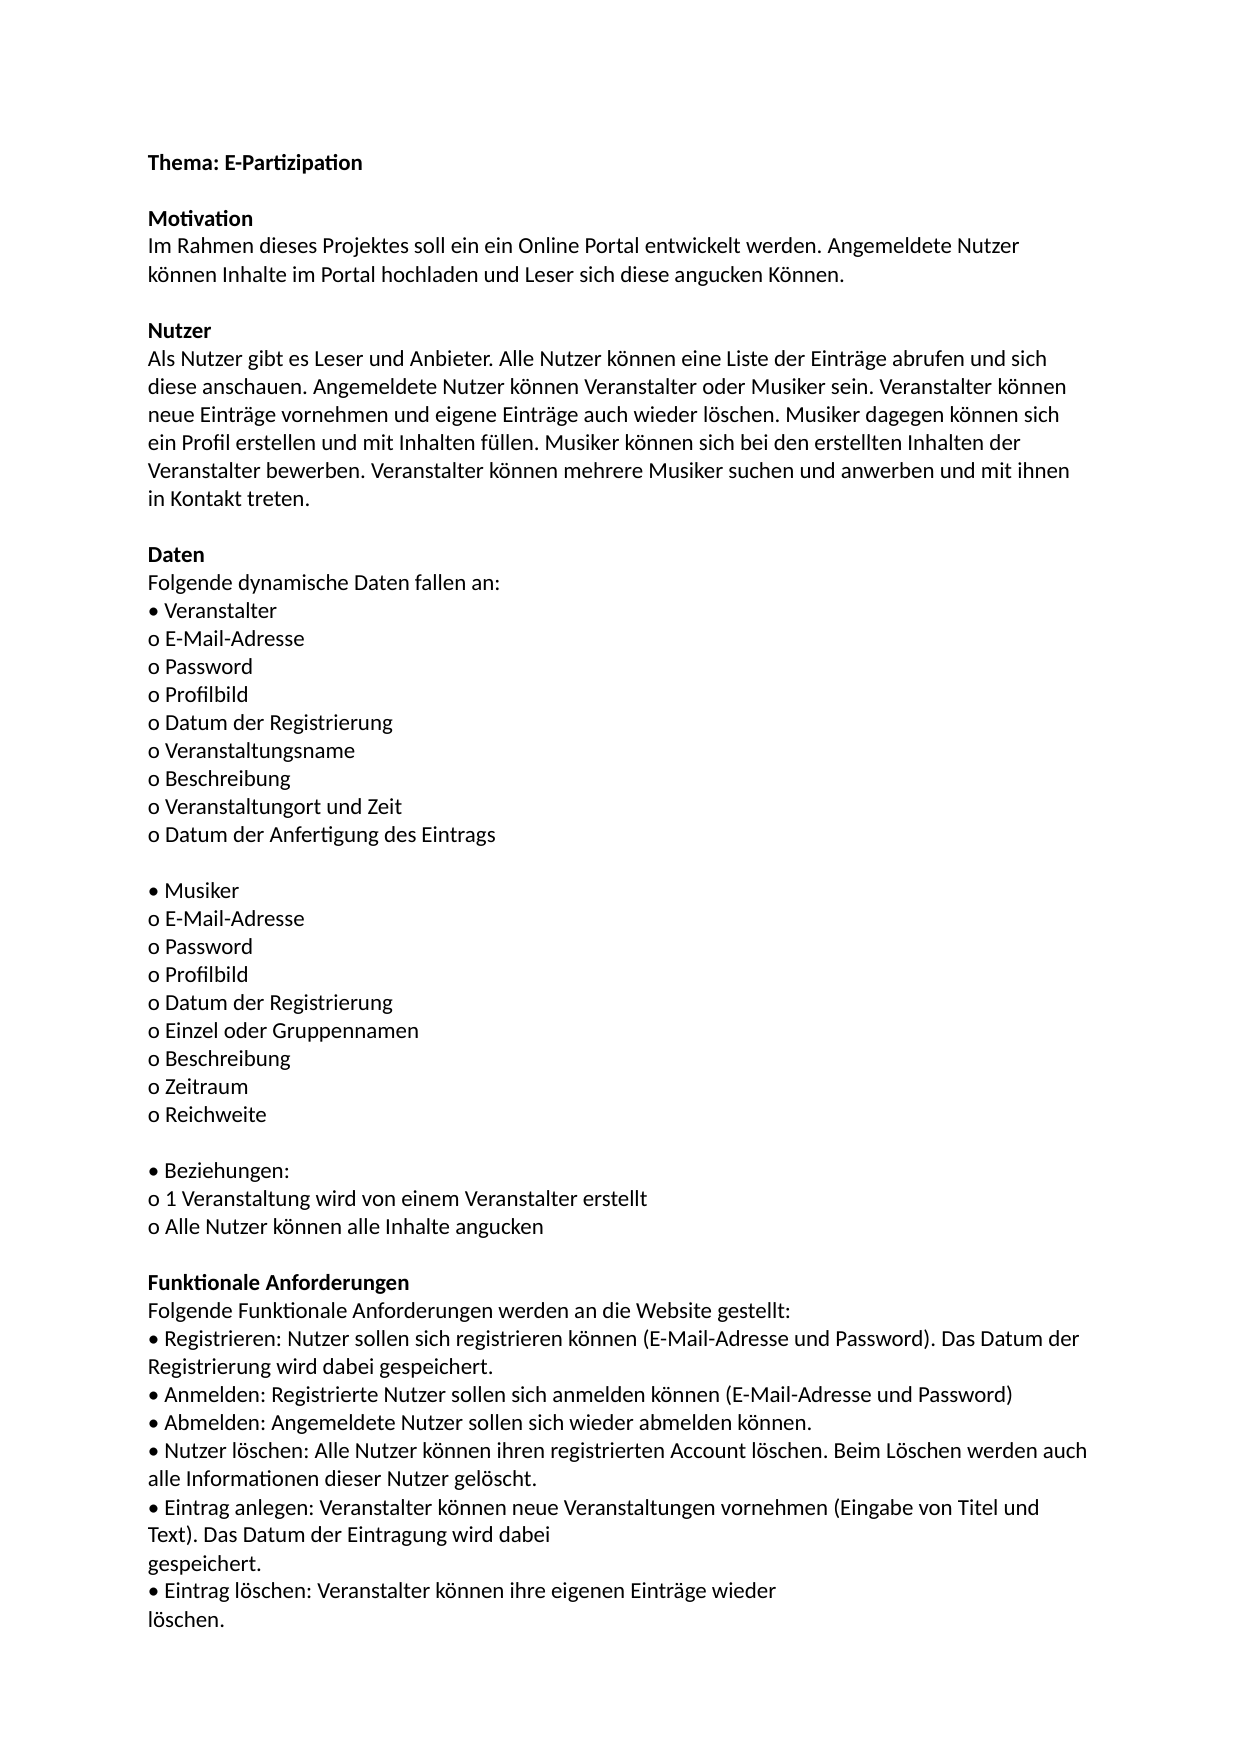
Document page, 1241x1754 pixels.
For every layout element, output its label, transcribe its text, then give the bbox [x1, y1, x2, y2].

text Nutzer [148, 316, 1093, 344]
text o Zeitraum [148, 1072, 1093, 1100]
text • Abmelden: Angemeldete Nutzer sollen sich wieder abmelden können. [148, 1408, 1093, 1437]
text o Reichweite [148, 1100, 1093, 1128]
text o Alle Nutzer können alle Inhalte angucken [148, 1212, 1093, 1240]
text • Veranstalter [148, 596, 1093, 624]
text o Veranstaltungsname [148, 736, 1093, 764]
text • Registrieren: Nutzer sollen sich registrieren können (E-Mail-Adresse und Password). Das Datum der Registrierung wird dabei gespeichert. [148, 1324, 1093, 1381]
text Als Nutzer gibt es Leser und Anbieter. Alle Nutzer können eine Liste der Einträge abrufen und sich diese anschauen. Angemeldete Nutzer können Veranstalter oder Musiker sein. Veranstalter können neue Einträge vornehmen und eigene Einträge auch wieder löschen. Musiker dagegen können sich ein Profil erstellen und mit Inhalten füllen. Musiker können sich bei den erstellten Inhalten der Veranstalter bewerben. Veranstalter können mehrere Musiker suchen und anwerben und mit ihnen in Kontakt treten. [148, 344, 1093, 512]
text o Veranstaltungort und Zeit [148, 792, 1093, 820]
text o E-Mail-Adresse [148, 904, 1093, 932]
text Motivation [148, 204, 1093, 232]
text o Profilbild [148, 680, 1093, 708]
text Daten [148, 540, 1093, 568]
text o Password [148, 652, 1093, 680]
text • Musiker [148, 876, 1093, 904]
text • Anmelden: Registrierte Nutzer sollen sich anmelden können (E-Mail-Adresse und Password) [148, 1381, 1093, 1408]
text o Datum der Anfertigung des Eintrags [148, 820, 1093, 848]
text o Profilbild [148, 960, 1093, 988]
text o Datum der Registrierung [148, 708, 1093, 736]
text löschen. [148, 1605, 1093, 1633]
text • Eintrag löschen: Veranstalter können ihre eigenen Einträge wieder [148, 1577, 1093, 1605]
text Folgende Funktionale Anforderungen werden an die Website gestellt: [148, 1296, 1093, 1324]
text Thema: E-Partizipation [148, 148, 1093, 176]
text Folgende dynamische Daten fallen an: [148, 568, 1093, 596]
text • Beziehungen: [148, 1156, 1093, 1184]
text • Nutzer löschen: Alle Nutzer können ihren registrierten Account löschen. Beim Löschen werden auch alle Informationen dieser Nutzer gelöscht. [148, 1437, 1093, 1493]
text Im Rahmen dieses Projektes soll ein ein Online Portal entwickelt werden. Angemeldete Nutzer können Inhalte im Portal hochladen und Leser sich diese angucken Können. [148, 232, 1093, 288]
text Funktionale Anforderungen [148, 1268, 1093, 1296]
text o Beschreibung [148, 764, 1093, 792]
text o E-Mail-Adresse [148, 624, 1093, 652]
text o Beschreibung [148, 1044, 1093, 1072]
text • Eintrag anlegen: Veranstalter können neue Veranstaltungen vornehmen (Eingabe von Titel und Text). Das Datum der Eintragung wird dabei [148, 1493, 1093, 1549]
text o Einzel oder Gruppennamen [148, 1016, 1093, 1044]
text o 1 Veranstaltung wird von einem Veranstalter erstellt [148, 1184, 1093, 1212]
text o Password [148, 932, 1093, 960]
text o Datum der Registrierung [148, 988, 1093, 1016]
text gespeichert. [148, 1549, 1093, 1577]
